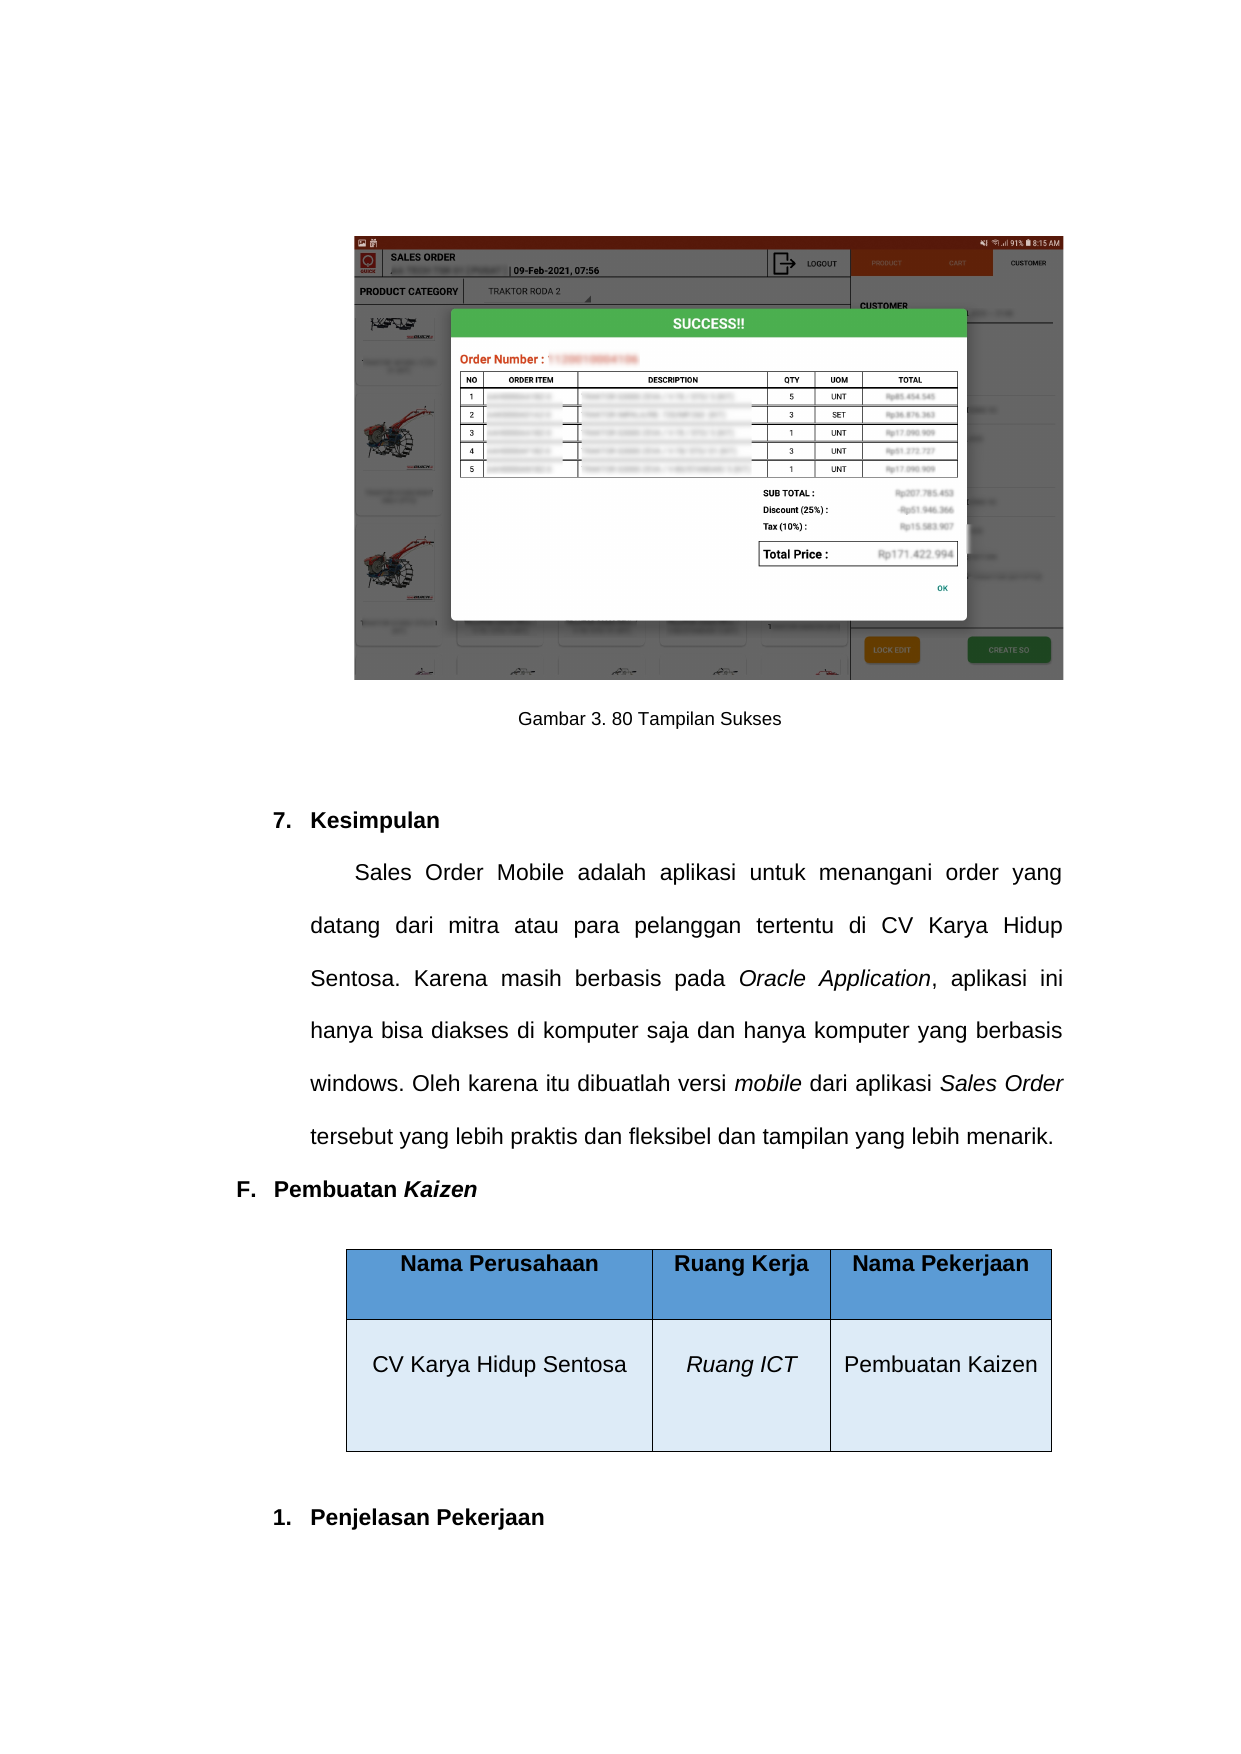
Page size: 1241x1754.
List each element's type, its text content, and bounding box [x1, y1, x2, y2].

table_header Nama Perusahaan [347, 1250, 652, 1319]
table_header Nama Pekerjaan [831, 1250, 1051, 1319]
text Gambar 3. 80 Tampilan Sukses [236, 707, 1063, 729]
table_cell Ruang ICT [653, 1320, 830, 1451]
subtitle Kesimpulan [273, 807, 1063, 833]
subtitle Pembuatan Kaizen [236, 1176, 1063, 1202]
subtitle Penjelasan Pekerjaan [273, 1504, 1063, 1531]
table_header Ruang Kerja [653, 1250, 830, 1319]
table_cell Pembuatan Kaizen [831, 1320, 1051, 1451]
picture [354, 236, 1064, 680]
table_cell CV Karya Hidup Sentosa [347, 1320, 652, 1451]
text Sales Order Mobile adalah aplikasi untuk menangani order yang datang dari mitra atau para pelanggan tertentu di CV Karya Hidup Sentosa. Karena masih berbasis pada Oracle Application, aplikasi ini hanya bisa diakses di komputer saja dan hanya komputer yang berbasis windows. Oleh karena itu dibuatlah versi mobile dari aplikasi Sales Order tersebut yang lebih praktis dan fleksibel dan tampilan yang lebih menarik. [310, 859, 1063, 1149]
